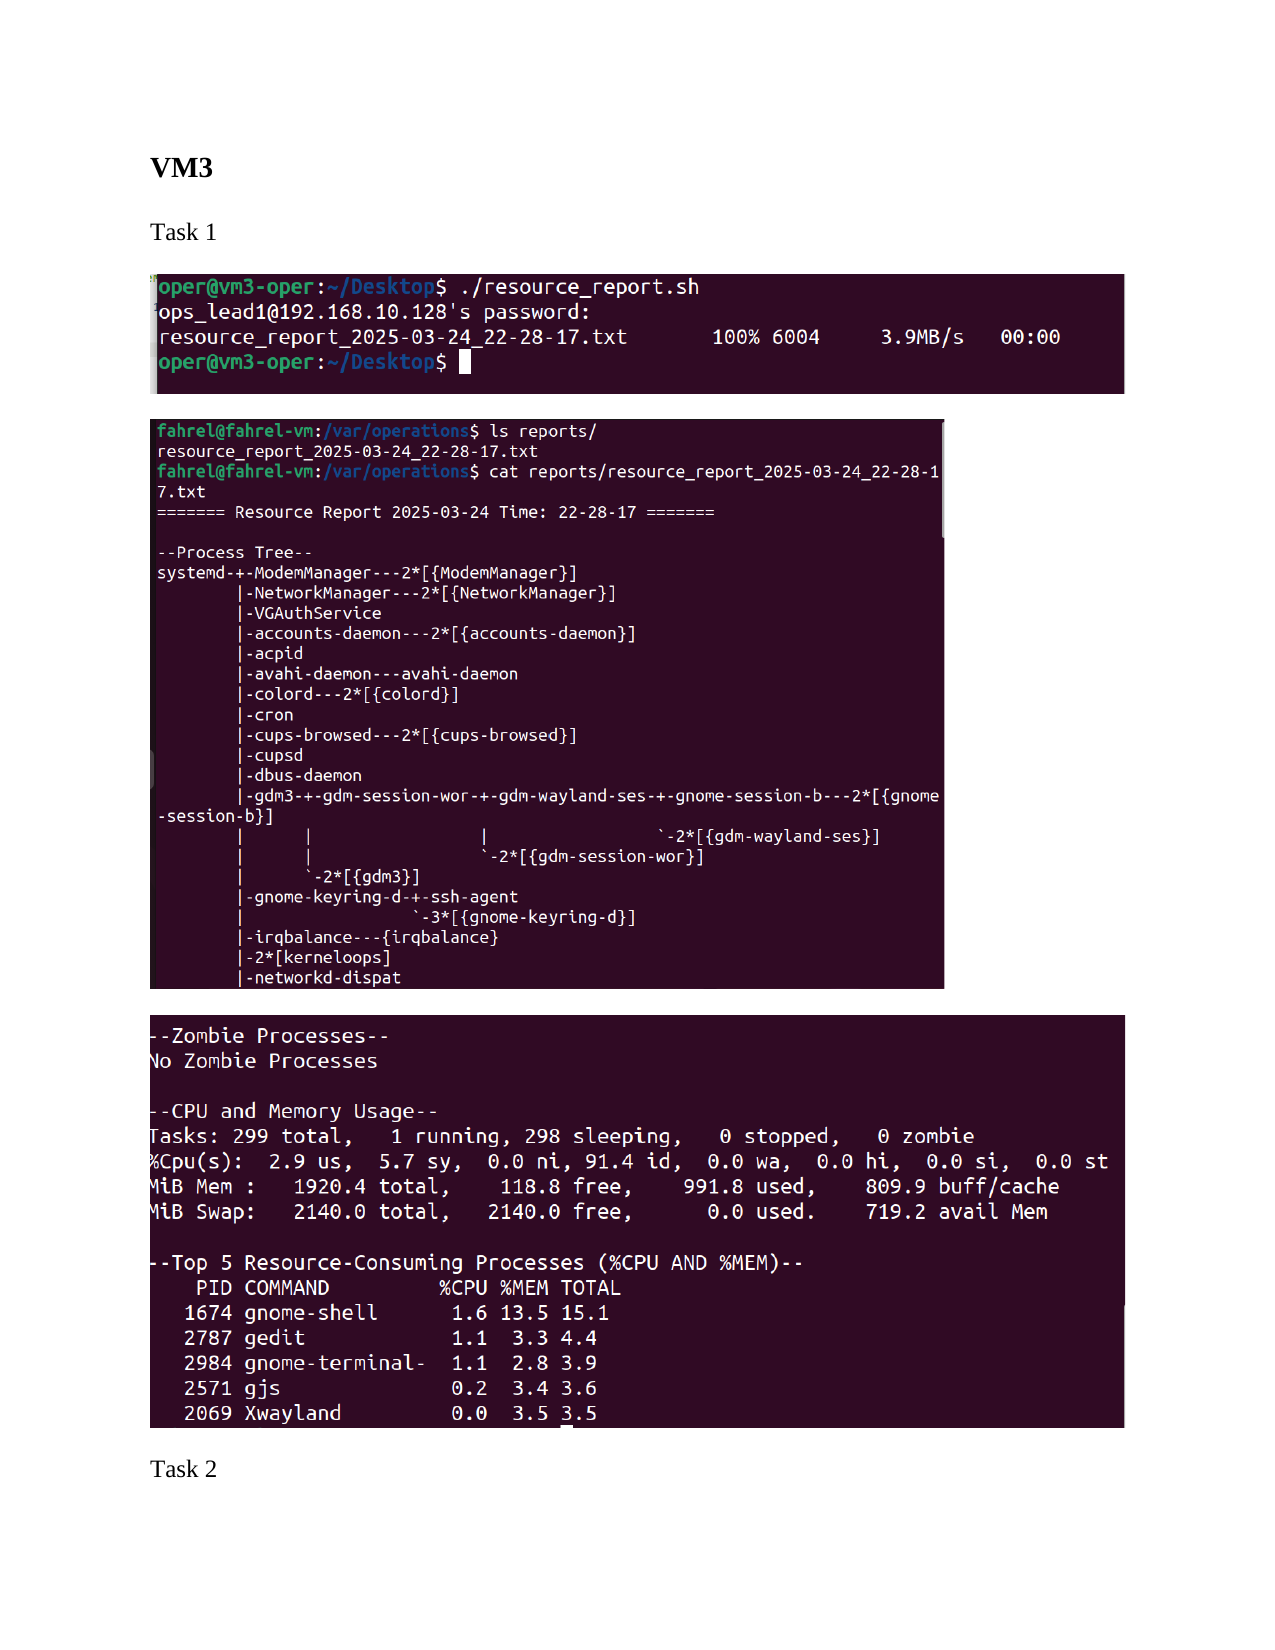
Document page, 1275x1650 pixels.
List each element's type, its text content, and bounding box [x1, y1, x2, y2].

text Task 2 [150, 1454, 1125, 1483]
text VM3 [150, 150, 1125, 183]
picture [150, 419, 945, 989]
text Task 1 [150, 217, 1125, 246]
picture [150, 274, 1125, 394]
picture [150, 1015, 1125, 1428]
